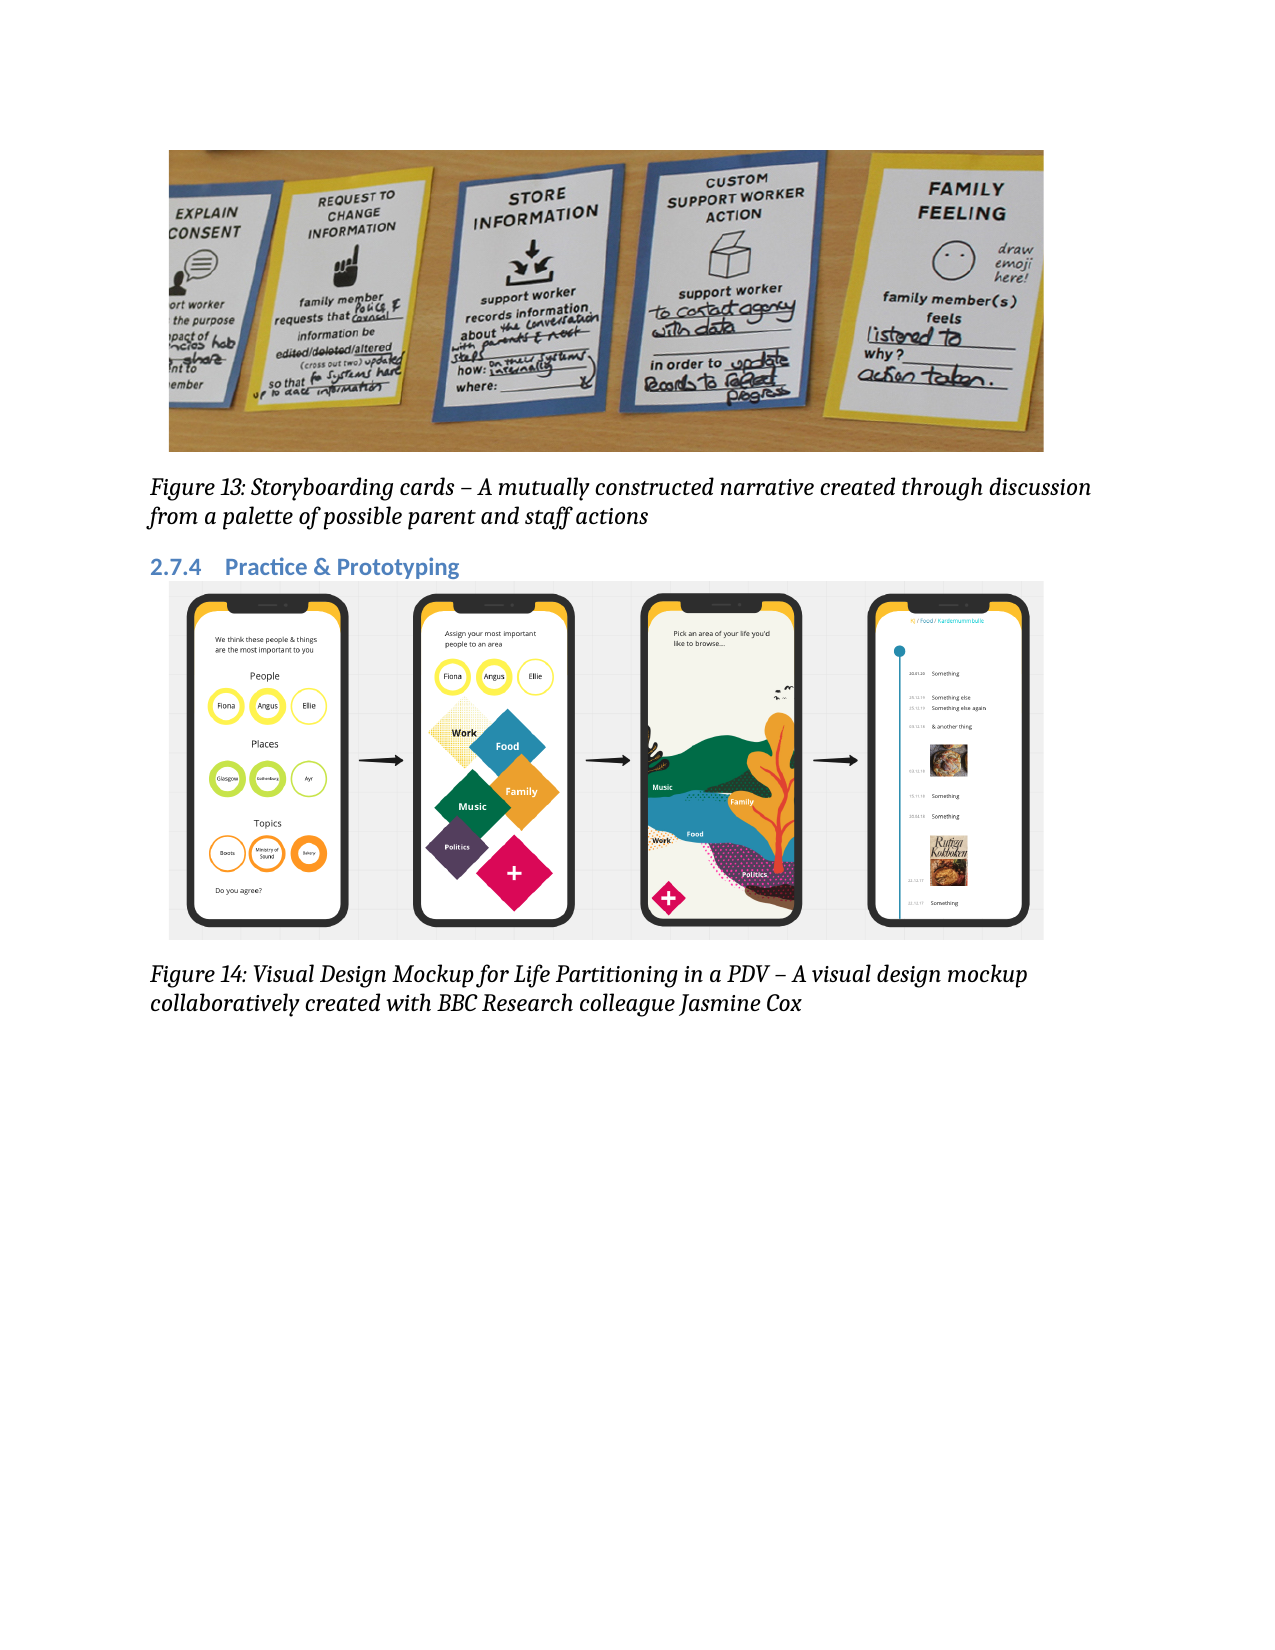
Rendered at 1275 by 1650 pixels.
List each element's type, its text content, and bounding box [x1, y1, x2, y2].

subtitle 2.7.4 Practice & Prototyping [150, 551, 1125, 582]
picture [168, 150, 1044, 452]
text Figure 13: Storyboarding cards – A mutually constructed narrative created through discussion from a palette of possible parent and staff actions [150, 473, 1125, 530]
picture [168, 581, 1044, 940]
text Figure 14: Visual Design Mockup for Life Partitioning in a PDV – A visual design mockup collaboratively created with BBC Research colleague Jasmine Cox [150, 960, 1125, 1018]
